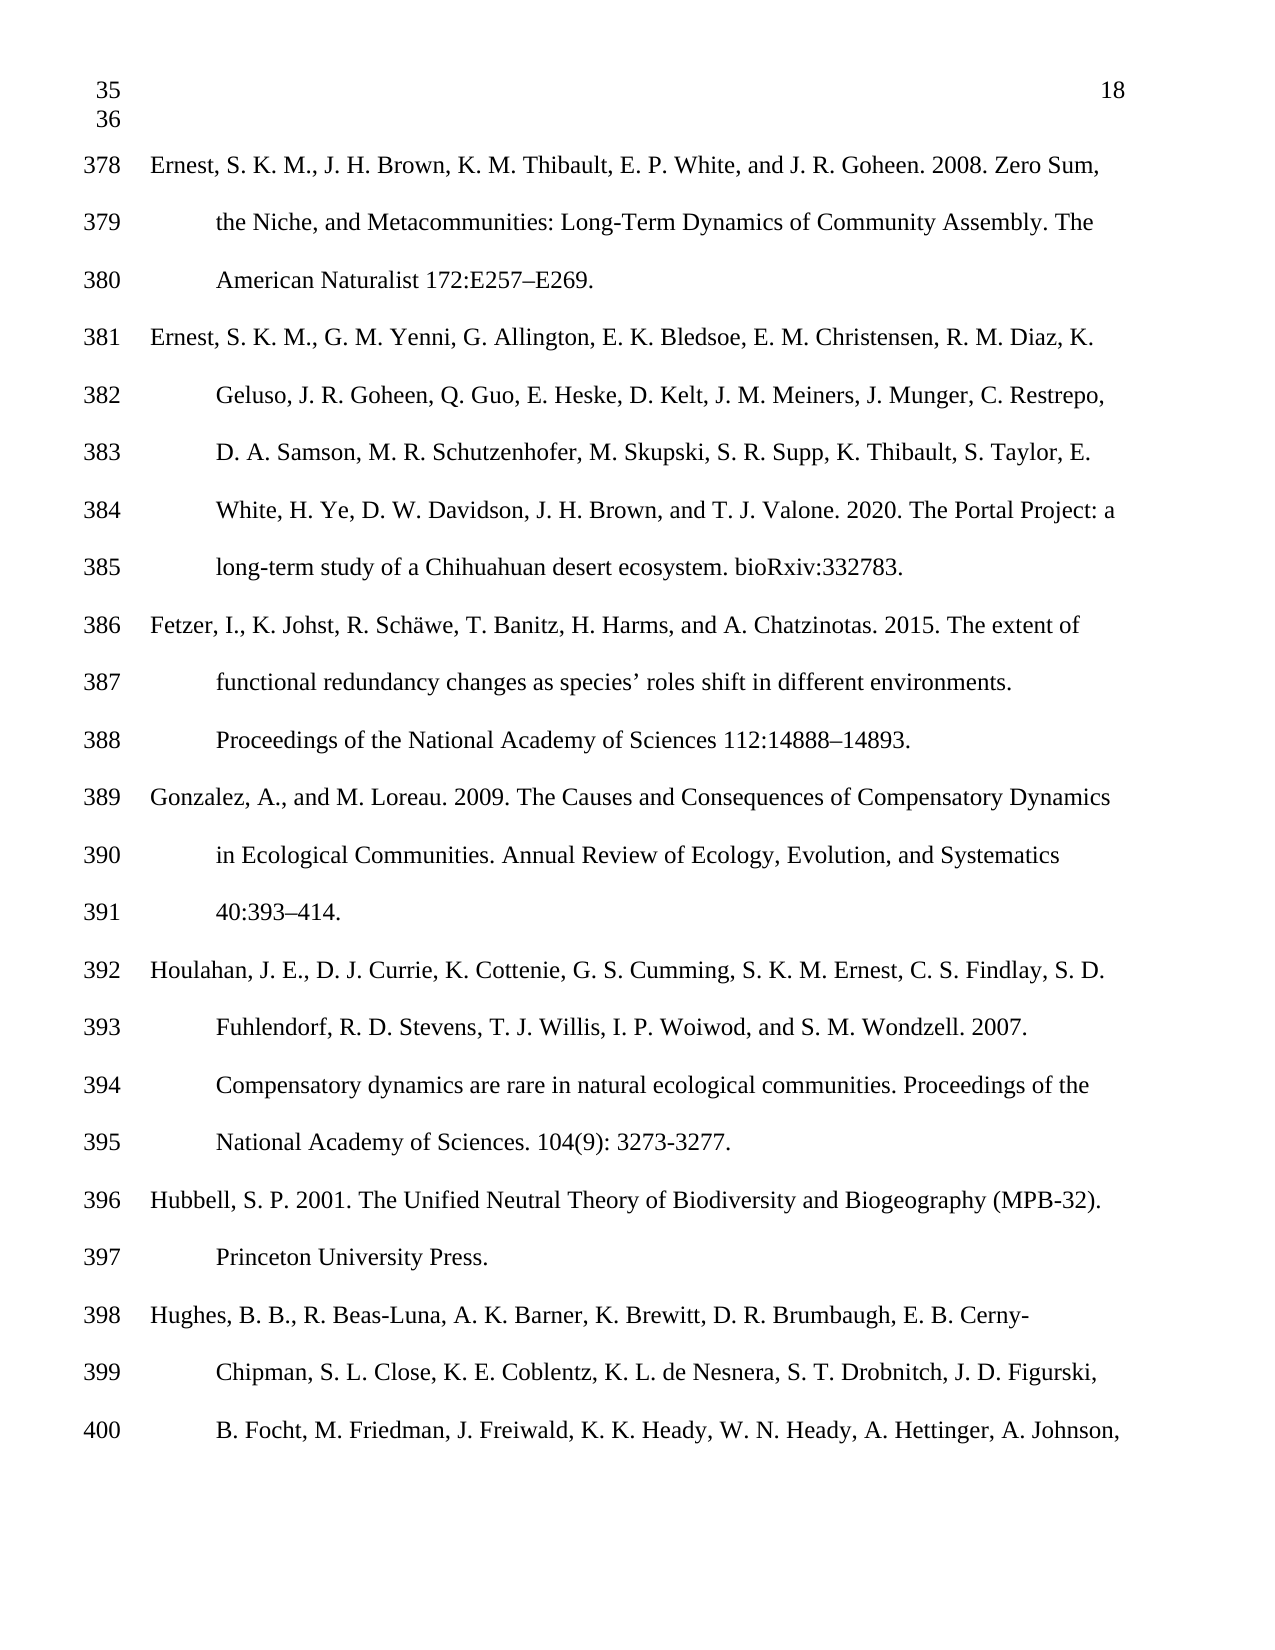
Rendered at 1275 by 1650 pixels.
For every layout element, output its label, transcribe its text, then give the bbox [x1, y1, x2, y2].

text Ernest, S. K. M., J. H. Brown, K. M. Thibault, E. P. White, and J. R. Goheen. 2008. Zero Sum, the Niche, and Metacommunities: Long‐Term Dynamics of Community Assembly. The American Naturalist 172:E257–E269. [150, 150, 1125, 294]
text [150, 1300, 1125, 1444]
text Houlahan, J. E., D. J. Currie, K. Cottenie, G. S. Cumming, S. K. M. Ernest, C. S. Findlay, S. D. Fuhlendorf, R. D. Stevens, T. J. Willis, I. P. Woiwod, and S. M. Wondzell. 2007. Compensatory dynamics are rare in natural ecological communities. Proceedings of the National Academy of Sciences. 104(9): 3273-3277. [150, 955, 1125, 1156]
text Ernest, S. K. M., G. M. Yenni, G. Allington, E. K. Bledsoe, E. M. Christensen, R. M. Diaz, K. Geluso, J. R. Goheen, Q. Guo, E. Heske, D. Kelt, J. M. Meiners, J. Munger, C. Restrepo, D. A. Samson, M. R. Schutzenhofer, M. Skupski, S. R. Supp, K. Thibault, S. Taylor, E. White, H. Ye, D. W. Davidson, J. H. Brown, and T. J. Valone. 2020. The Portal Project: a long-term study of a Chihuahuan desert ecosystem. bioRxiv:332783. [150, 322, 1125, 581]
text Gonzalez, A., and M. Loreau. 2009. The Causes and Consequences of Compensatory Dynamics in Ecological Communities. Annual Review of Ecology, Evolution, and Systematics 40:393–414. [150, 782, 1125, 926]
text Fetzer, I., K. Johst, R. Schäwe, T. Banitz, H. Harms, and A. Chatzinotas. 2015. The extent of functional redundancy changes as species’ roles shift in different environments. Proceedings of the National Academy of Sciences 112:14888–14893. [150, 610, 1125, 754]
text Hubbell, S. P. 2001. The Unified Neutral Theory of Biodiversity and Biogeography (MPB-32). Princeton University Press. [150, 1185, 1125, 1271]
